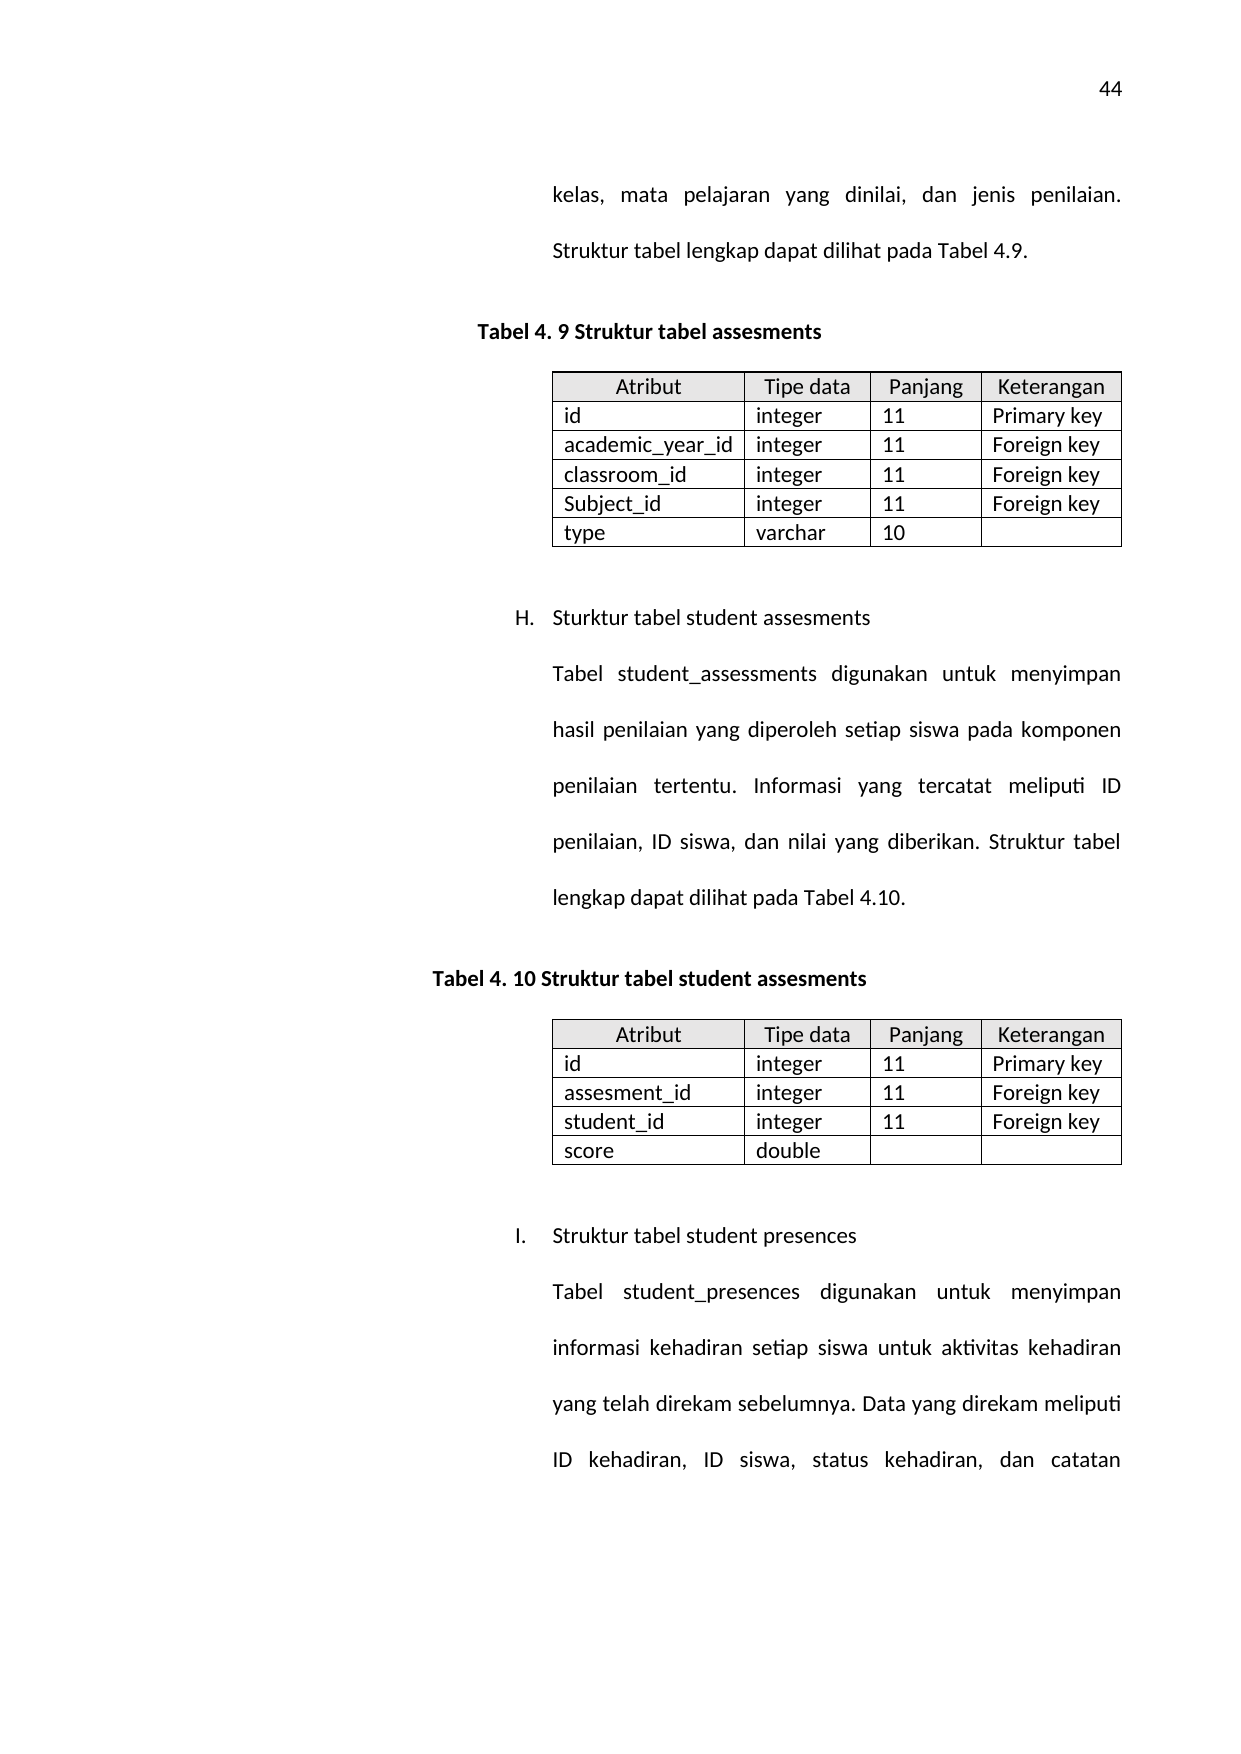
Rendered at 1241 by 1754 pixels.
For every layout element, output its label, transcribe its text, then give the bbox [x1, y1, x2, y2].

table_cell varchar [745, 518, 870, 546]
table_cell 11 [871, 402, 981, 429]
text Tabel 4. 9 Struktur tabel assesments [177, 317, 1122, 345]
table_cell Primary key [982, 1049, 1121, 1077]
table_cell 11 [871, 1078, 981, 1106]
table_cell double [745, 1136, 870, 1164]
table_cell assesment_id [553, 1078, 744, 1106]
table_cell integer [745, 489, 870, 517]
table_cell 11 [871, 431, 981, 459]
table_cell [982, 1136, 1121, 1164]
table_cell Primary key [982, 402, 1121, 429]
table_cell academic_year_id [553, 431, 744, 459]
table_cell Foreign key [982, 1107, 1121, 1135]
table_cell 10 [871, 518, 981, 546]
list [552, 180, 1122, 264]
table_cell integer [745, 1078, 870, 1106]
table_cell score [553, 1136, 744, 1164]
table_cell type [553, 518, 744, 546]
table_header Tipe data [745, 1020, 870, 1048]
table_cell [982, 518, 1121, 546]
table_header Atribut [553, 373, 744, 401]
table_cell 11 [871, 460, 981, 488]
table_cell id [553, 1049, 744, 1077]
text Tabel 4. 10 Struktur tabel student assesments [177, 964, 1122, 992]
table_cell integer [745, 1049, 870, 1077]
table_cell id [553, 402, 744, 429]
table_cell integer [745, 460, 870, 488]
table_cell Subject_id [553, 489, 744, 517]
list Tabel student_assessments digunakan untuk menyimpan hasil penilaian yang diperoleh setiap siswa pada komponen penilaian tertentu. Informasi yang tercatat meliputi ID penilaian, ID siswa, dan nilai yang diberikan. Struktur tabel lengkap dapat dilihat pada Tabel 4.10. [552, 659, 1122, 911]
table_cell Foreign key [982, 431, 1121, 459]
table_cell [871, 1136, 981, 1164]
list Struktur tabel student presences [515, 1221, 1122, 1249]
table_header Panjang [871, 373, 981, 401]
table_cell Foreign key [982, 489, 1121, 517]
table_header Tipe data [745, 373, 870, 401]
table_cell Foreign key [982, 1078, 1121, 1106]
table_cell 11 [871, 1107, 981, 1135]
table_cell student_id [553, 1107, 744, 1135]
table_cell integer [745, 1107, 870, 1135]
table_header Keterangan [982, 373, 1121, 401]
table_cell classroom_id [553, 460, 744, 488]
list Sturktur tabel student assesments [515, 603, 1122, 631]
table_header Atribut [553, 1020, 744, 1048]
table_cell 11 [871, 1049, 981, 1077]
table_cell integer [745, 431, 870, 459]
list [552, 1277, 1122, 1473]
table_cell 11 [871, 489, 981, 517]
table_cell Foreign key [982, 460, 1121, 488]
table_header Panjang [871, 1020, 981, 1048]
table_header Keterangan [982, 1020, 1121, 1048]
table_cell integer [745, 402, 870, 429]
